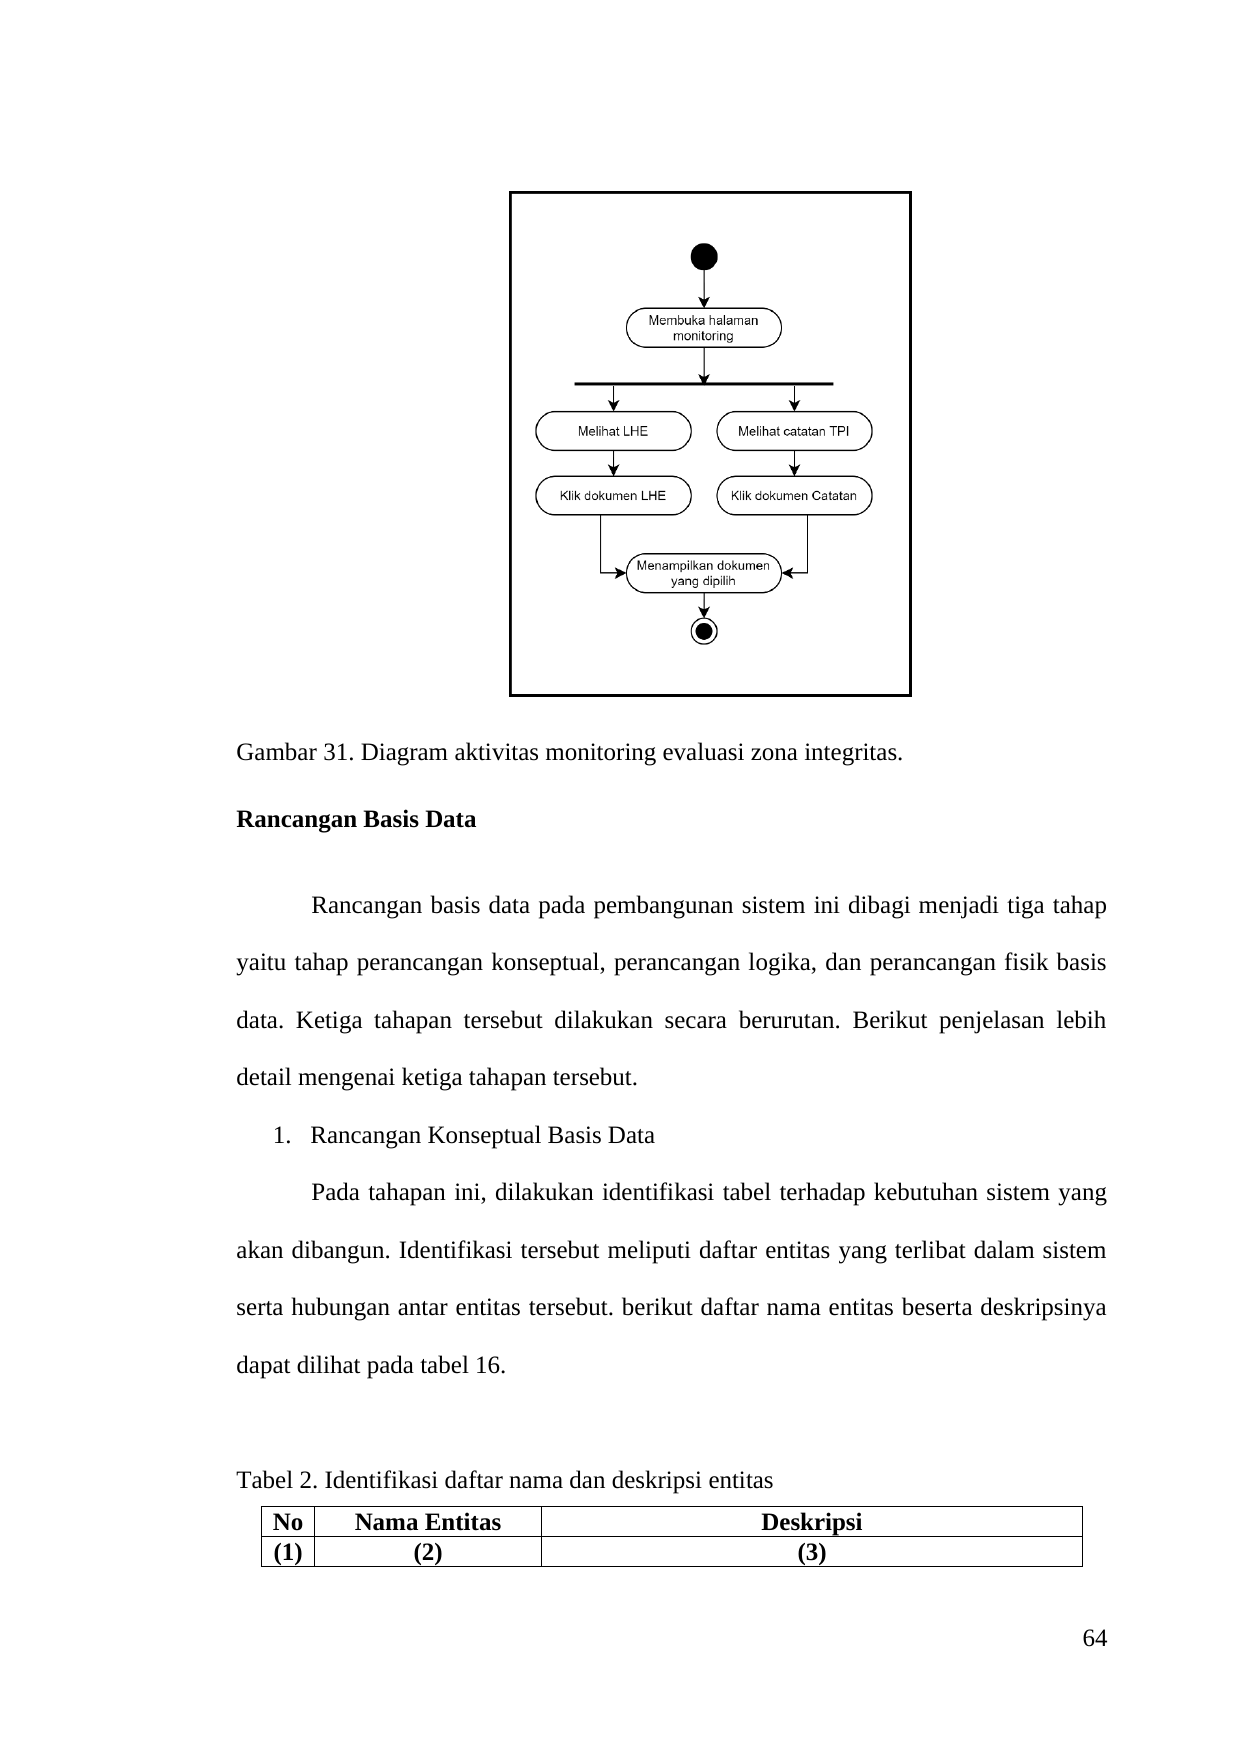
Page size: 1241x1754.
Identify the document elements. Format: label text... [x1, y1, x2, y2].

picture [495, 177, 924, 709]
table_cell (1) [262, 1537, 314, 1566]
table_header No [262, 1507, 314, 1536]
text Pada tahapan ini, dilakukan identifikasi tabel terhadap kebutuhan sistem yang akan dibangun. Identifikasi tersebut meliputi daftar entitas yang terlibat dalam sistem serta hubungan antar entitas tersebut. berikut daftar nama entitas beserta deskripsinya dapat dilihat pada tabel 16. [236, 1177, 1107, 1379]
text Rancangan basis data pada pembangunan sistem ini dibagi menjadi tiga tahap yaitu tahap perancangan konseptual, perancangan logika, dan perancangan fisik basis data. Ketiga tahapan tersebut dilakukan secara berurutan. Berikut penjelasan lebih detail mengenai ketiga tahapan tersebut. [236, 890, 1107, 1091]
text Gambar 31. Diagram aktivitas monitoring evaluasi zona integritas. [236, 737, 1107, 766]
text Tabel 2. Identifikasi daftar nama dan deskripsi entitas [236, 1465, 1107, 1494]
text Rancangan Basis Data [236, 804, 1107, 832]
table_header Deskripsi [542, 1507, 1082, 1536]
table_cell (3) [542, 1537, 1082, 1566]
list Rancangan Konseptual Basis Data [273, 1120, 1107, 1149]
table_header Nama Entitas [315, 1507, 541, 1536]
table_cell (2) [315, 1537, 541, 1566]
